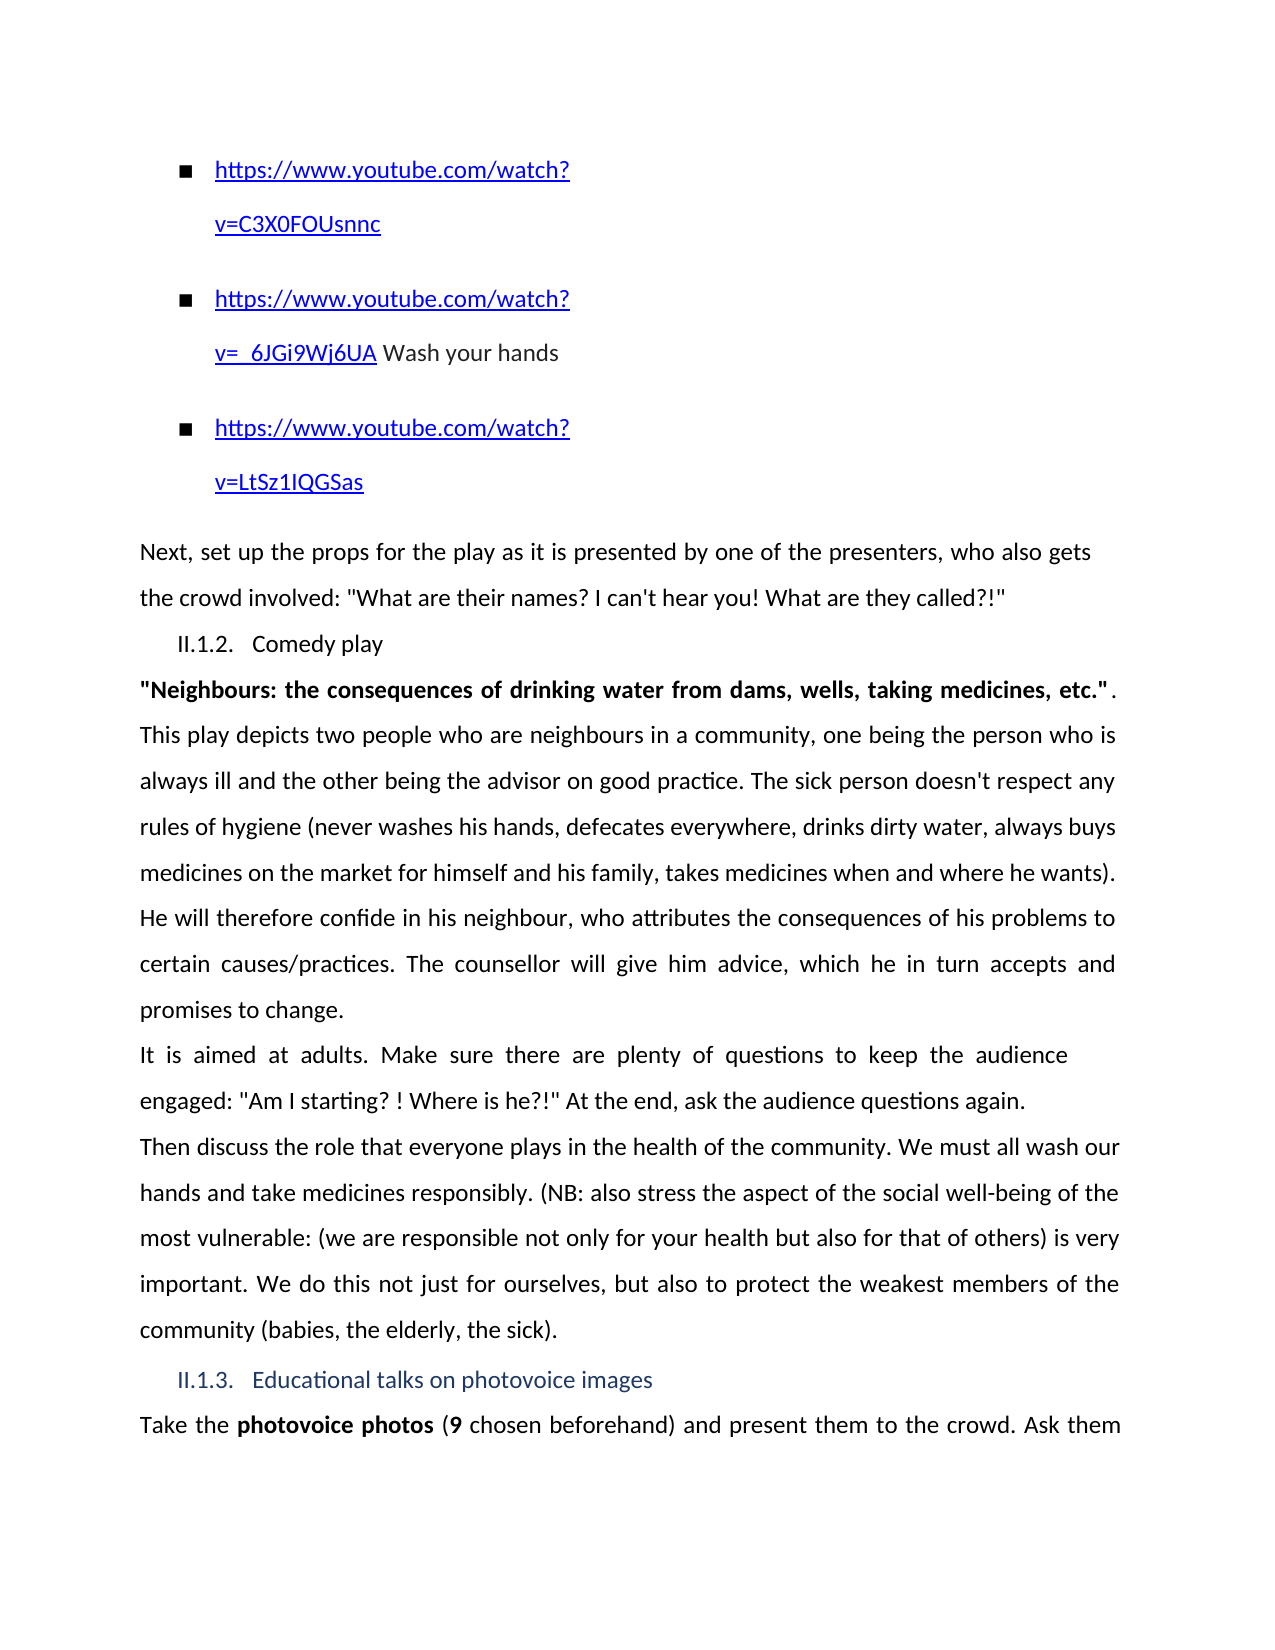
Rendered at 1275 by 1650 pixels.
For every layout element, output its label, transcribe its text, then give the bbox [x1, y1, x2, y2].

subtitle Educational talks on photovoice images [177, 1364, 1177, 1394]
list Comedy play [177, 628, 1117, 658]
text "Neighbours: the consequences of drinking water from dams, wells, taking medicines, etc.". This play depicts two people who are neighbours in a community, one being the person who is always ill and the other being the advisor on good practice. The sick person doesn't respect any rules of hygiene (never washes his hands, defecates everywhere, drinks dirty water, always buys medicines on the market for himself and his family, takes medicines when and where he wants). He will therefore confide in his neighbour, who attributes the consequences of his problems to certain causes/practices. The counsellor will give him advice, which he in turn accepts and promises to change. [139, 674, 1117, 1024]
list https://www.youtube.com/watch?v=C3X0FOUsnnc [177, 142, 666, 239]
text It is aimed at adults. Make sure there are plenty of questions to keep the audience engaged: "Am I starting? ! Where is he?!" At the end, ask the audience questions again. [139, 1039, 1069, 1116]
text Then discuss the role that everyone plays in the health of the community. We must all wash our hands and take medicines responsibly. (NB: also stress the aspect of the social well-being of the most vulnerable: (we are responsible not only for your health but also for that of others) is very important. We do this not just for ourselves, but also to protect the weakest members of the community (babies, the elderly, the sick). [139, 1131, 1121, 1344]
list https://www.youtube.com/watch?v=LtSz1IQGSas [177, 399, 666, 496]
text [139, 1409, 1122, 1440]
text Next, set up the props for the play as it is presented by one of the presenters, who also gets the crowd involved: "What are their names? I can't hear you! What are they called?!" [139, 537, 1094, 613]
list https://www.youtube.com/watch?v=_6JGi9Wj6UA Wash your hands [177, 271, 666, 367]
